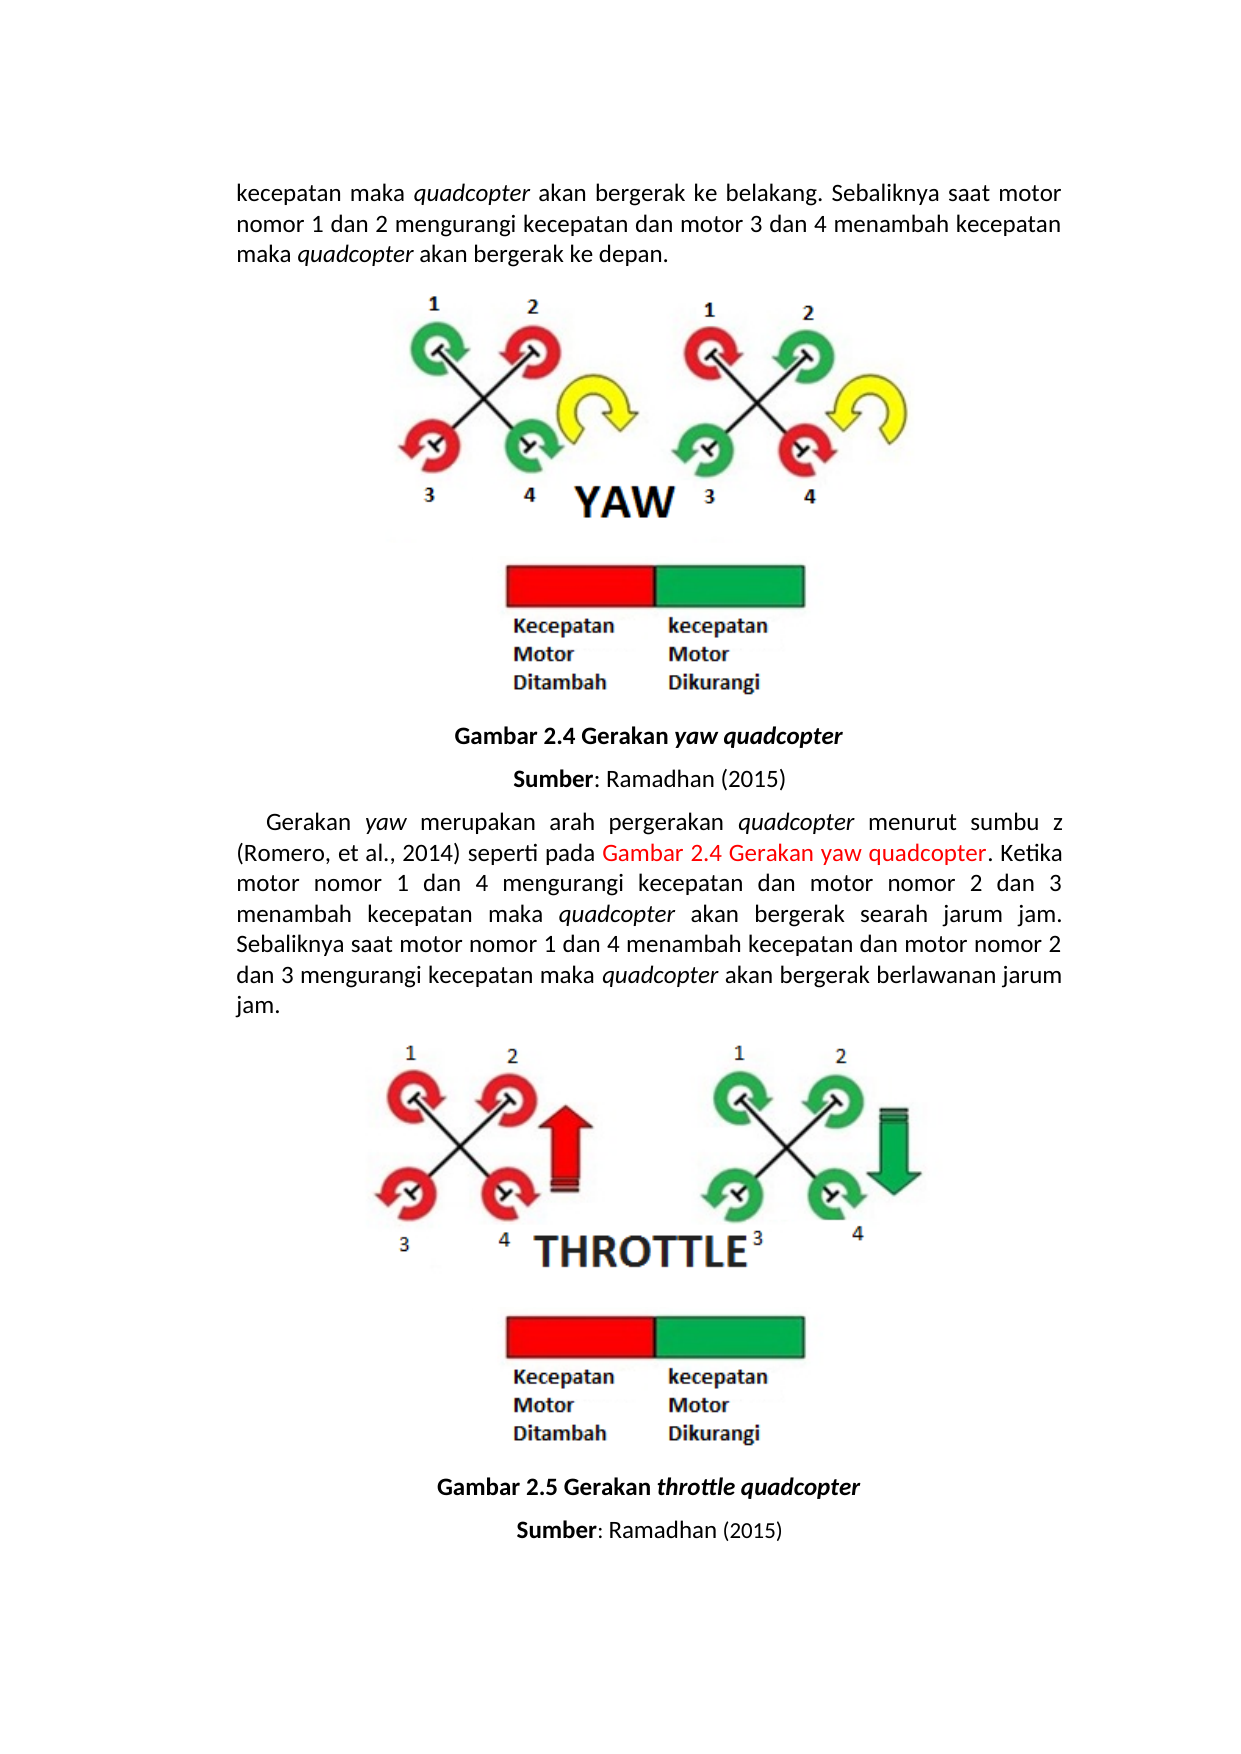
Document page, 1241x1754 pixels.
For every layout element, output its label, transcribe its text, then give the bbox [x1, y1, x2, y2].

picture [374, 281, 925, 696]
text Sumber: Ramadhan (2015) [236, 1514, 1063, 1545]
text Gambar 2.5 Gerakan throttle quadcopter [236, 1472, 1063, 1502]
picture [346, 1032, 953, 1447]
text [236, 177, 1063, 269]
text Gambar 2.4 Gerakan yaw quadcopter [236, 720, 1063, 751]
text Sumber: Ramadhan (2015) [236, 763, 1063, 794]
text Gerakan yaw merupakan arah pergerakan quadcopter menurut sumbu z seperti pada Gambar 2.4 Gerakan yaw quadcopter. Ketika motor nomor 1 dan 4 mengurangi kecepatan dan motor nomor 2 dan 3 menambah kecepatan maka quadcopter akan bergerak searah jarum jam. Sebaliknya saat motor nomor 1 dan 4 menambah kecepatan dan motor nomor 2 dan 3 mengurangi kecepatan maka quadcopter akan bergerak berlawanan jarum jam. [236, 806, 1063, 1020]
